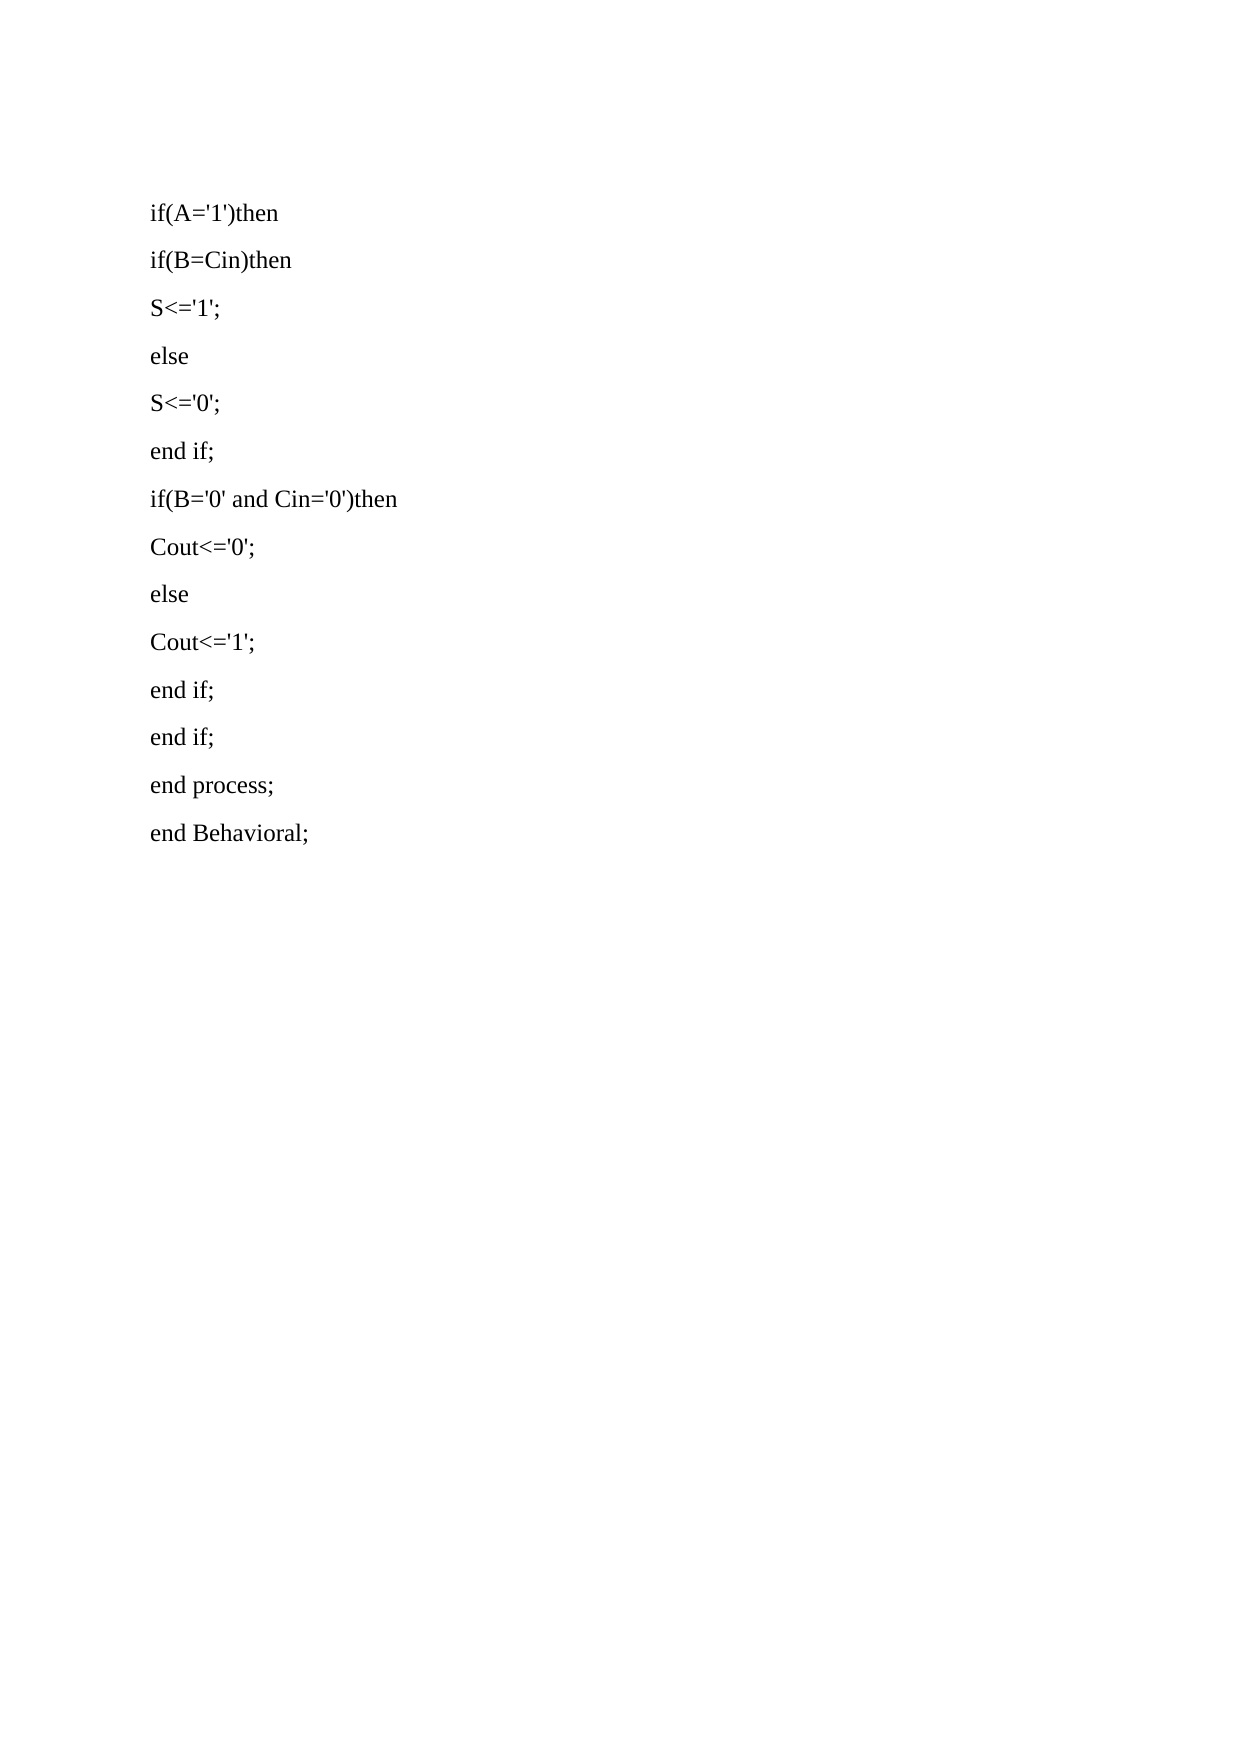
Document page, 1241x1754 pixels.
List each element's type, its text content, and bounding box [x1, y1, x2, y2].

text S<='1'; [150, 293, 1090, 322]
text if(A='1')then [150, 198, 1090, 226]
text end process; [150, 770, 1090, 799]
text else [150, 579, 1090, 608]
text else [150, 341, 1090, 369]
text if(B='0' and Cin='0')then [150, 484, 1090, 513]
text end Behavioral; [150, 818, 1090, 847]
text Cout<='1'; [150, 627, 1090, 656]
text end if; [150, 436, 1090, 465]
text S<='0'; [150, 388, 1090, 417]
text end if; [150, 722, 1090, 751]
text end if; [150, 675, 1090, 703]
text Cout<='0'; [150, 532, 1090, 560]
text if(B=Cin)then [150, 245, 1090, 274]
